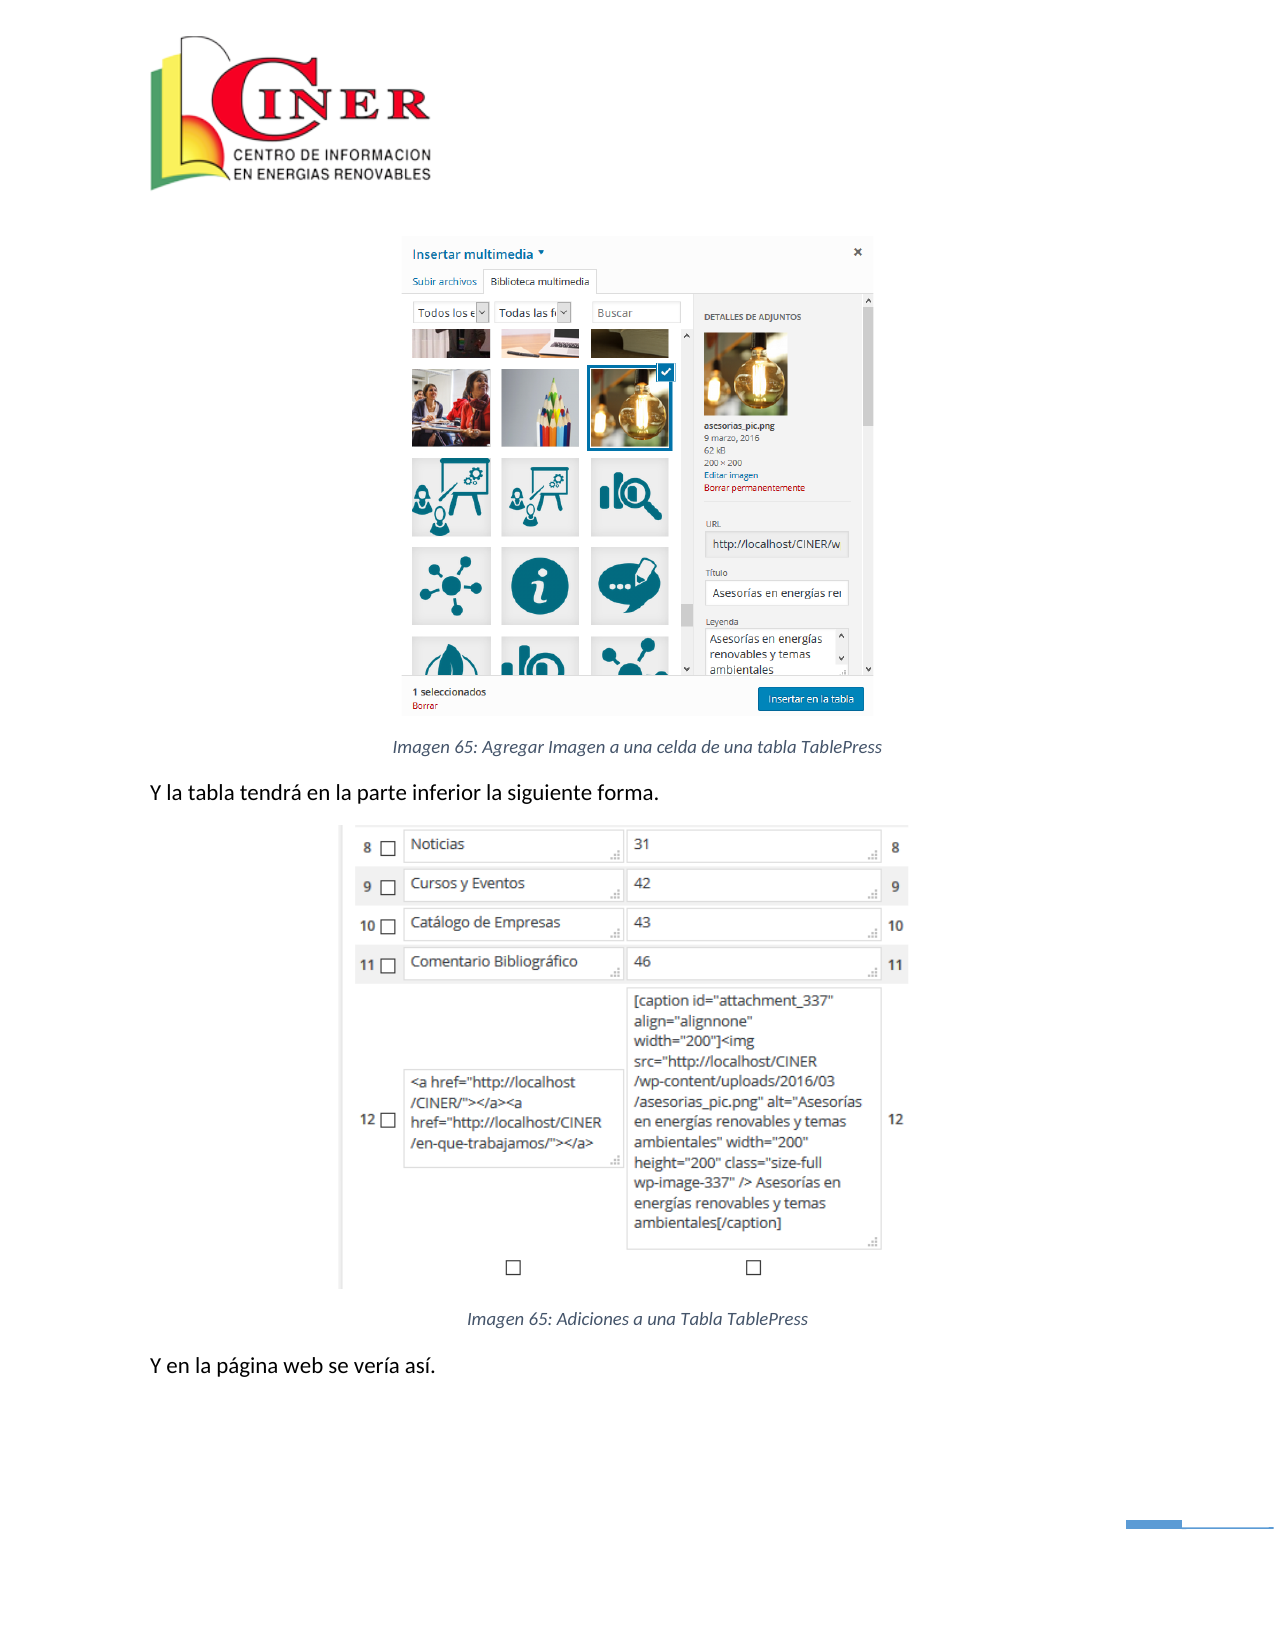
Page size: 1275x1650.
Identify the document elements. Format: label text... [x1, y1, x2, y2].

picture [338, 825, 937, 1289]
text Y la tabla tendrá en la parte inferior la siguiente forma. [150, 778, 1125, 807]
picture [401, 236, 874, 716]
picture [150, 36, 432, 193]
text Imagen 65: Agregar Imagen a una celda de una tabla TablePress [150, 735, 1125, 758]
text Y en la página web se vería así. [150, 1351, 1125, 1379]
text Imagen 65: Adiciones a una Tabla TablePress [150, 1307, 1125, 1330]
